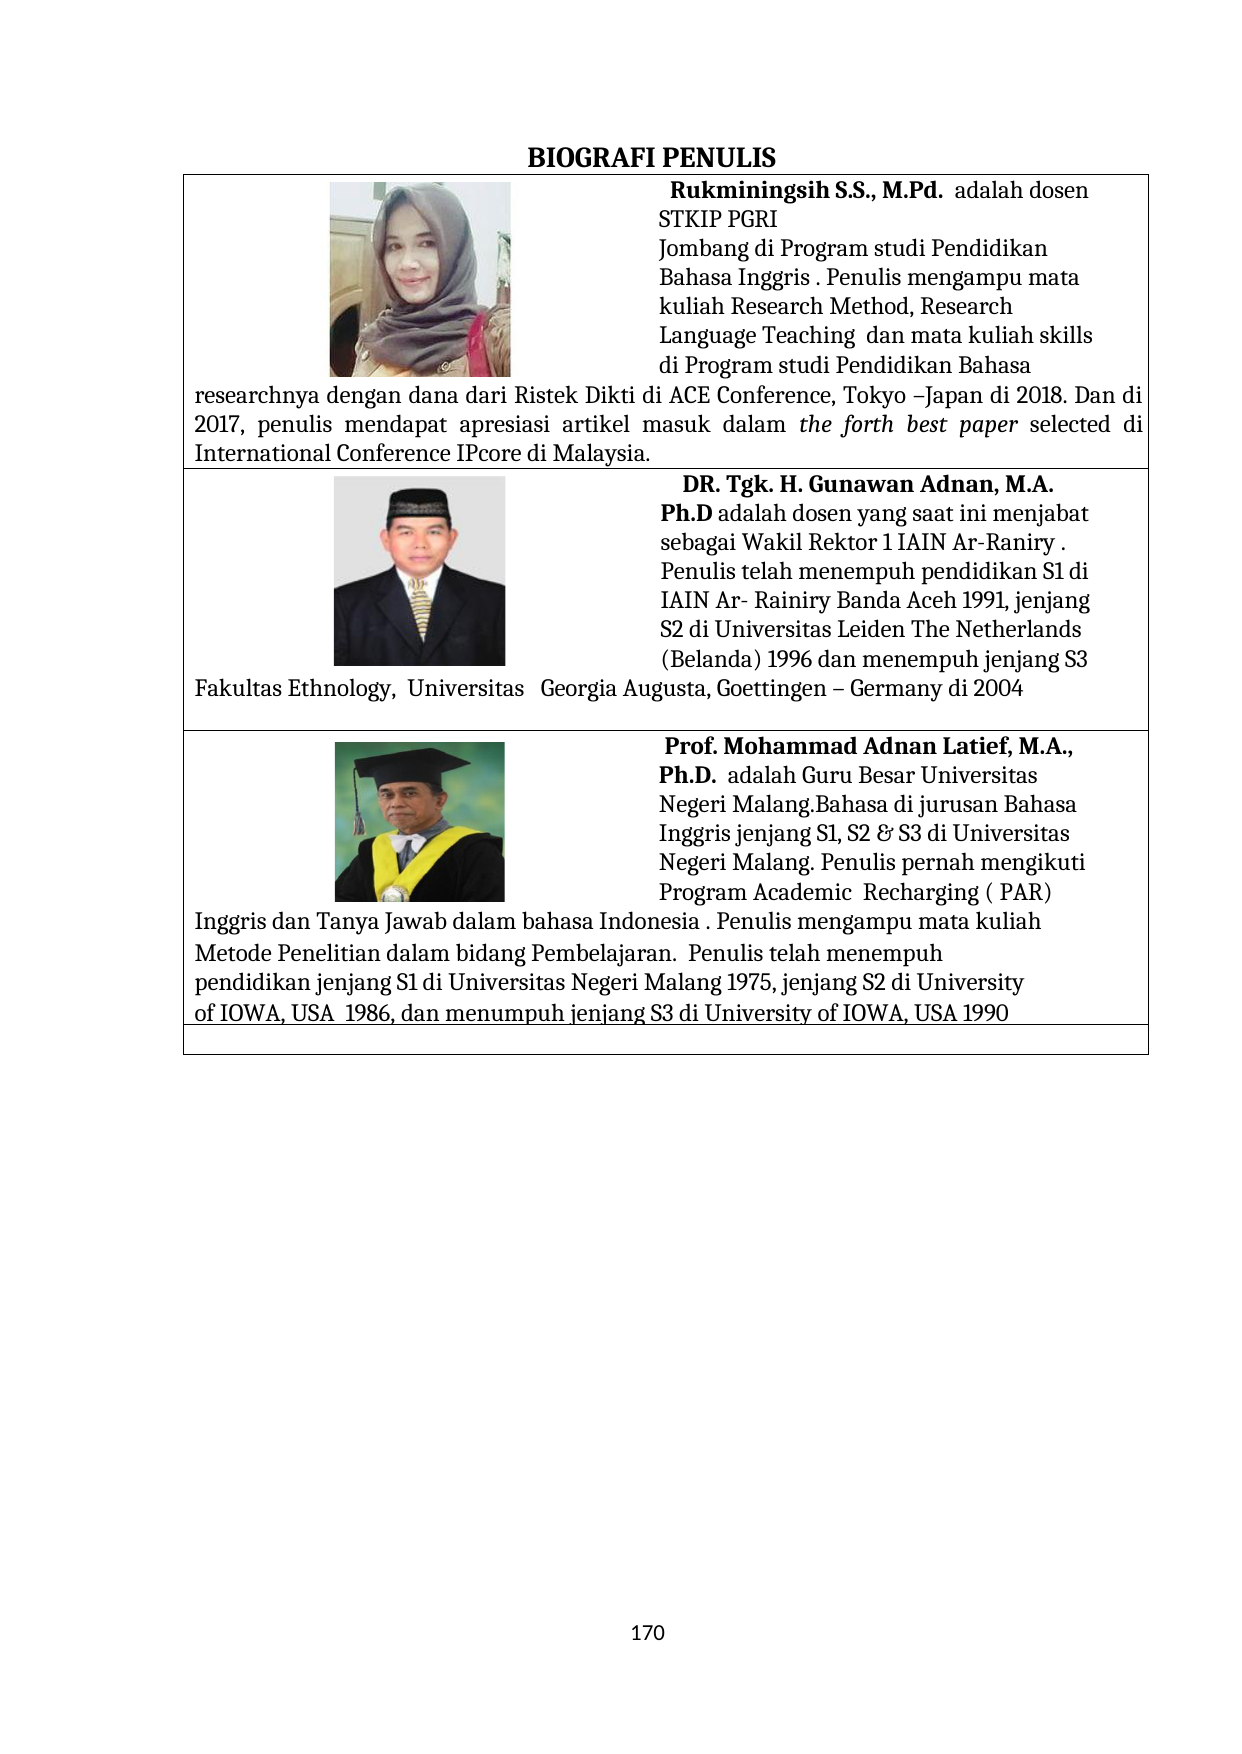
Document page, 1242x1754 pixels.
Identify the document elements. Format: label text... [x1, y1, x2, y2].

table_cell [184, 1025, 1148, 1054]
text 170 [150, 1622, 665, 1645]
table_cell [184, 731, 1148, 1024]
picture [321, 182, 519, 377]
picture [333, 476, 506, 666]
picture [334, 742, 505, 902]
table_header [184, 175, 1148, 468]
text BIOGRAFI PENULIS [150, 142, 776, 173]
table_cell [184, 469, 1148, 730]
